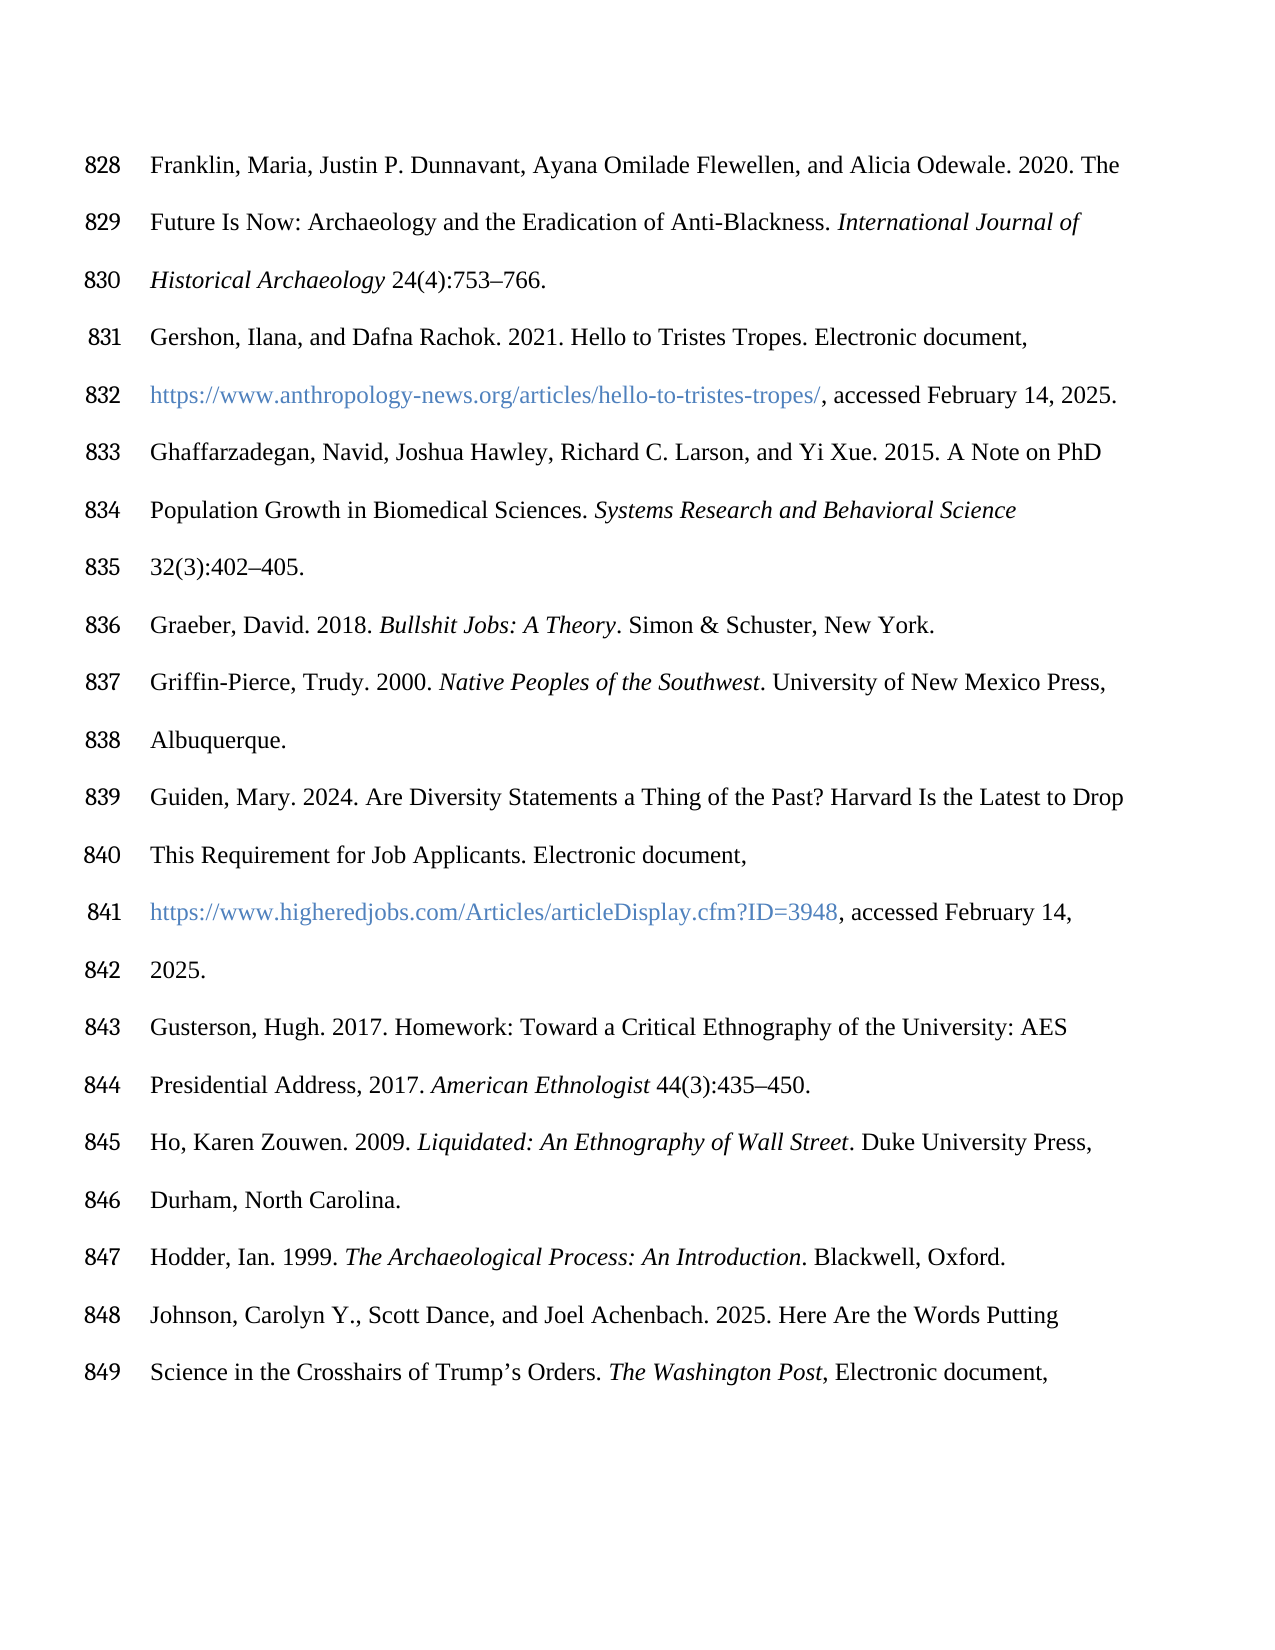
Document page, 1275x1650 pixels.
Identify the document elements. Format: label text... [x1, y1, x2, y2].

text Gershon, Ilana, and Dafna Rachok. 2021. Hello to Tristes Tropes. Electronic document, https://www.anthropology-news.org/articles/hello-to-tristes-tropes/, accessed February 14, 2025. [150, 322, 1125, 409]
text Guiden, Mary. 2024. Are Diversity Statements a Thing of the Past? Harvard Is the Latest to Drop This Requirement for Job Applicants. Electronic document, https://www.higheredjobs.com/Articles/articleDisplay.cfm?ID=3948, accessed February 14, 2025. [150, 782, 1125, 984]
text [150, 1300, 1125, 1386]
text Ho, Karen Zouwen. 2009. Liquidated: An Ethnography of Wall Street. Duke University Press, Durham, North Carolina. [150, 1127, 1125, 1214]
text Griffin-Pierce, Trudy. 2000. Native Peoples of the Southwest. University of New Mexico Press, Albuquerque. [150, 667, 1125, 754]
text Hodder, Ian. 1999. The Archaeological Process: An Introduction. Blackwell, Oxford. [150, 1242, 1125, 1271]
text Ghaffarzadegan, Navid, Joshua Hawley, Richard C. Larson, and Yi Xue. 2015. A Note on PhD Population Growth in Biomedical Sciences. Systems Research and Behavioral Science 32(3):402–405. [150, 437, 1125, 581]
text Franklin, Maria, Justin P. Dunnavant, Ayana Omilade Flewellen, and Alicia Odewale. 2020. The Future Is Now: Archaeology and the Eradication of Anti-Blackness. International Journal of Historical Archaeology 24(4):753–766. [150, 150, 1125, 294]
text Gusterson, Hugh. 2017. Homework: Toward a Critical Ethnography of the University: AES Presidential Address, 2017. American Ethnologist 44(3):435–450. [150, 1012, 1125, 1099]
text Graeber, David. 2018. Bullshit Jobs: A Theory. Simon & Schuster, New York. [150, 610, 1125, 639]
